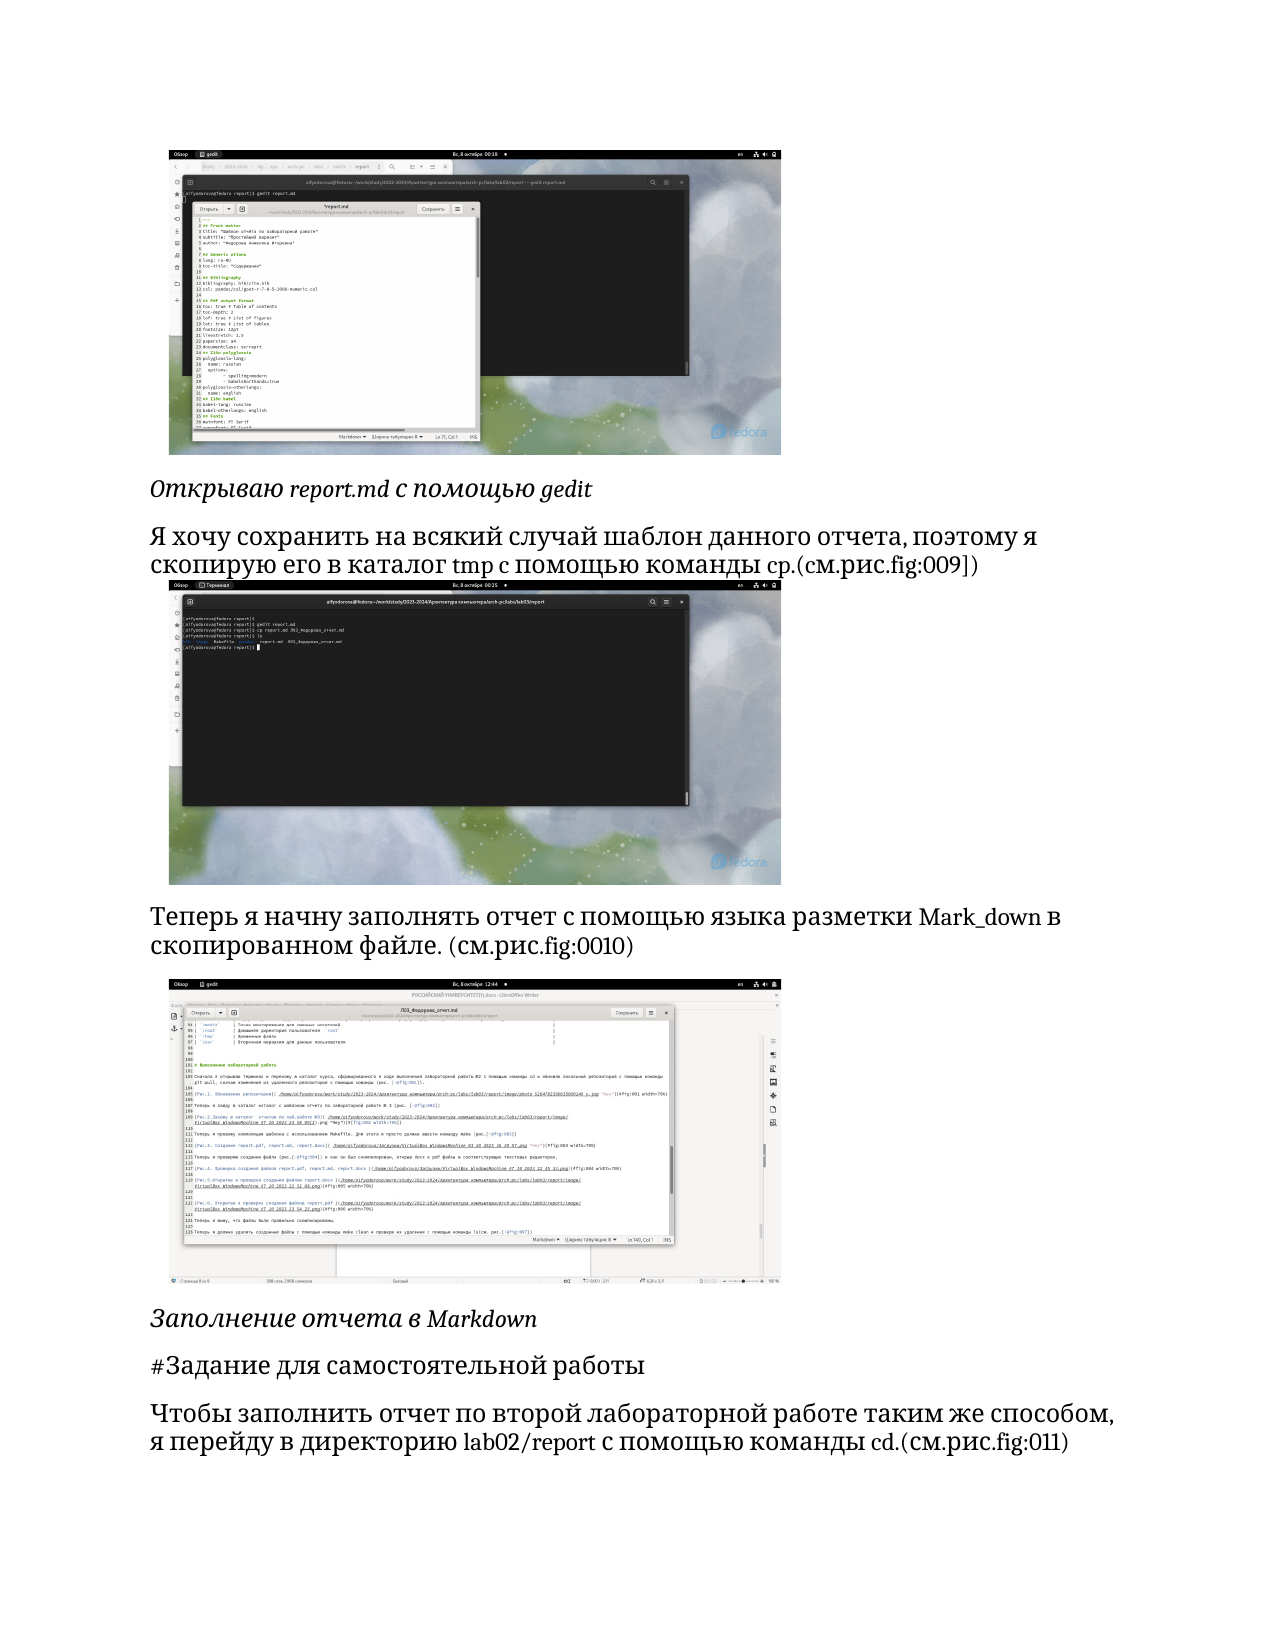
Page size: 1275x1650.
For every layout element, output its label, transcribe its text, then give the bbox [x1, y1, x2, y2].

text #Задание для самостоятельной работы [150, 1352, 1125, 1381]
picture [168, 150, 782, 455]
picture [168, 979, 782, 1284]
text Oткрываю report.md с помощью gedit [150, 475, 1125, 504]
picture [168, 580, 782, 885]
text Чтобы заполнить отчет по второй лабораторной работе таким же способом, я перейду в директорию lab02/report с помощью команды cd.(см.рис.fig:011) [150, 1399, 1125, 1457]
text Теперь я начну заполнять отчет с помощью языка разметки Mark_down в скопированном файле. (см.рис.fig:0010) [150, 903, 1125, 961]
text Заполнение отчета в Markdown [150, 1304, 1125, 1333]
